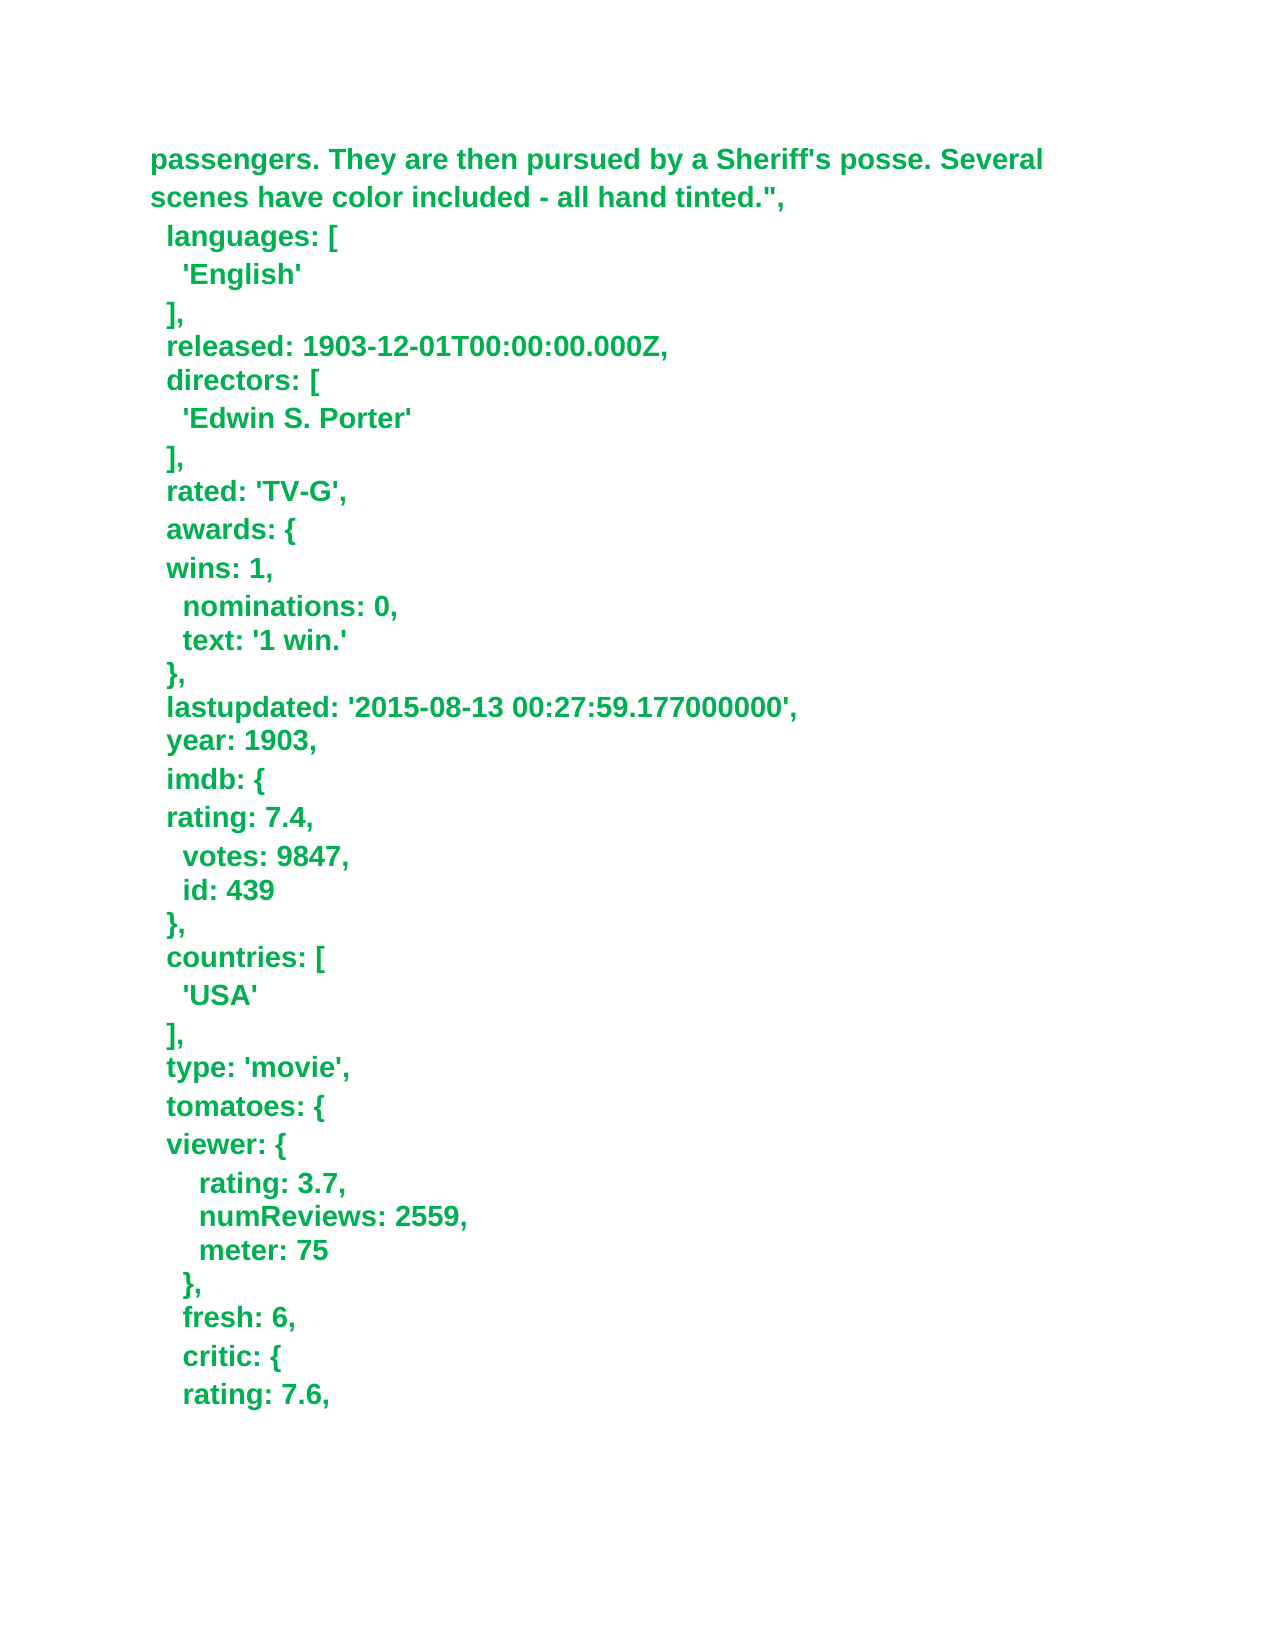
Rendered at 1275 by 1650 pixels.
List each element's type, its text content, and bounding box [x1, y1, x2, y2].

text ], [166, 440, 1210, 473]
text rated: 'TV-G', awards: { wins: 1, [166, 473, 349, 584]
text id: 439 [182, 872, 1210, 906]
text type: 'movie', tomatoes: { viewer: { [166, 1050, 352, 1161]
text passengers. They are then pursued by a Sheriff's posse. Several scenes have color included - all hand tinted.", [150, 142, 1116, 214]
text directors: [ 'Edwin S. Porter' [166, 363, 412, 435]
text released: 1903-12-01T00:00:00.000Z, [166, 329, 1210, 363]
text }, [166, 906, 1210, 939]
text nominations: 0, [182, 589, 1210, 623]
text languages: [ 'English' [166, 219, 340, 291]
text rating: 3.7, [199, 1166, 1210, 1199]
text lastupdated: '2015-08-13 00:27:59.177000000', [166, 690, 1210, 723]
text votes: 9847, [182, 839, 1210, 872]
text fresh: 6, critic: { rating: 7.6, [182, 1300, 341, 1411]
text text: '1 win.' [182, 623, 1210, 656]
text }, [182, 1266, 1210, 1300]
text meter: 75 [199, 1233, 1210, 1266]
text ], [166, 1017, 1210, 1050]
text countries: [ 'USA' [166, 939, 326, 1012]
text ], [166, 296, 1210, 329]
text numReviews: 2559, [199, 1199, 1210, 1233]
text }, [166, 656, 1210, 690]
text year: 1903, imdb: { rating: 7.4, [166, 723, 341, 834]
